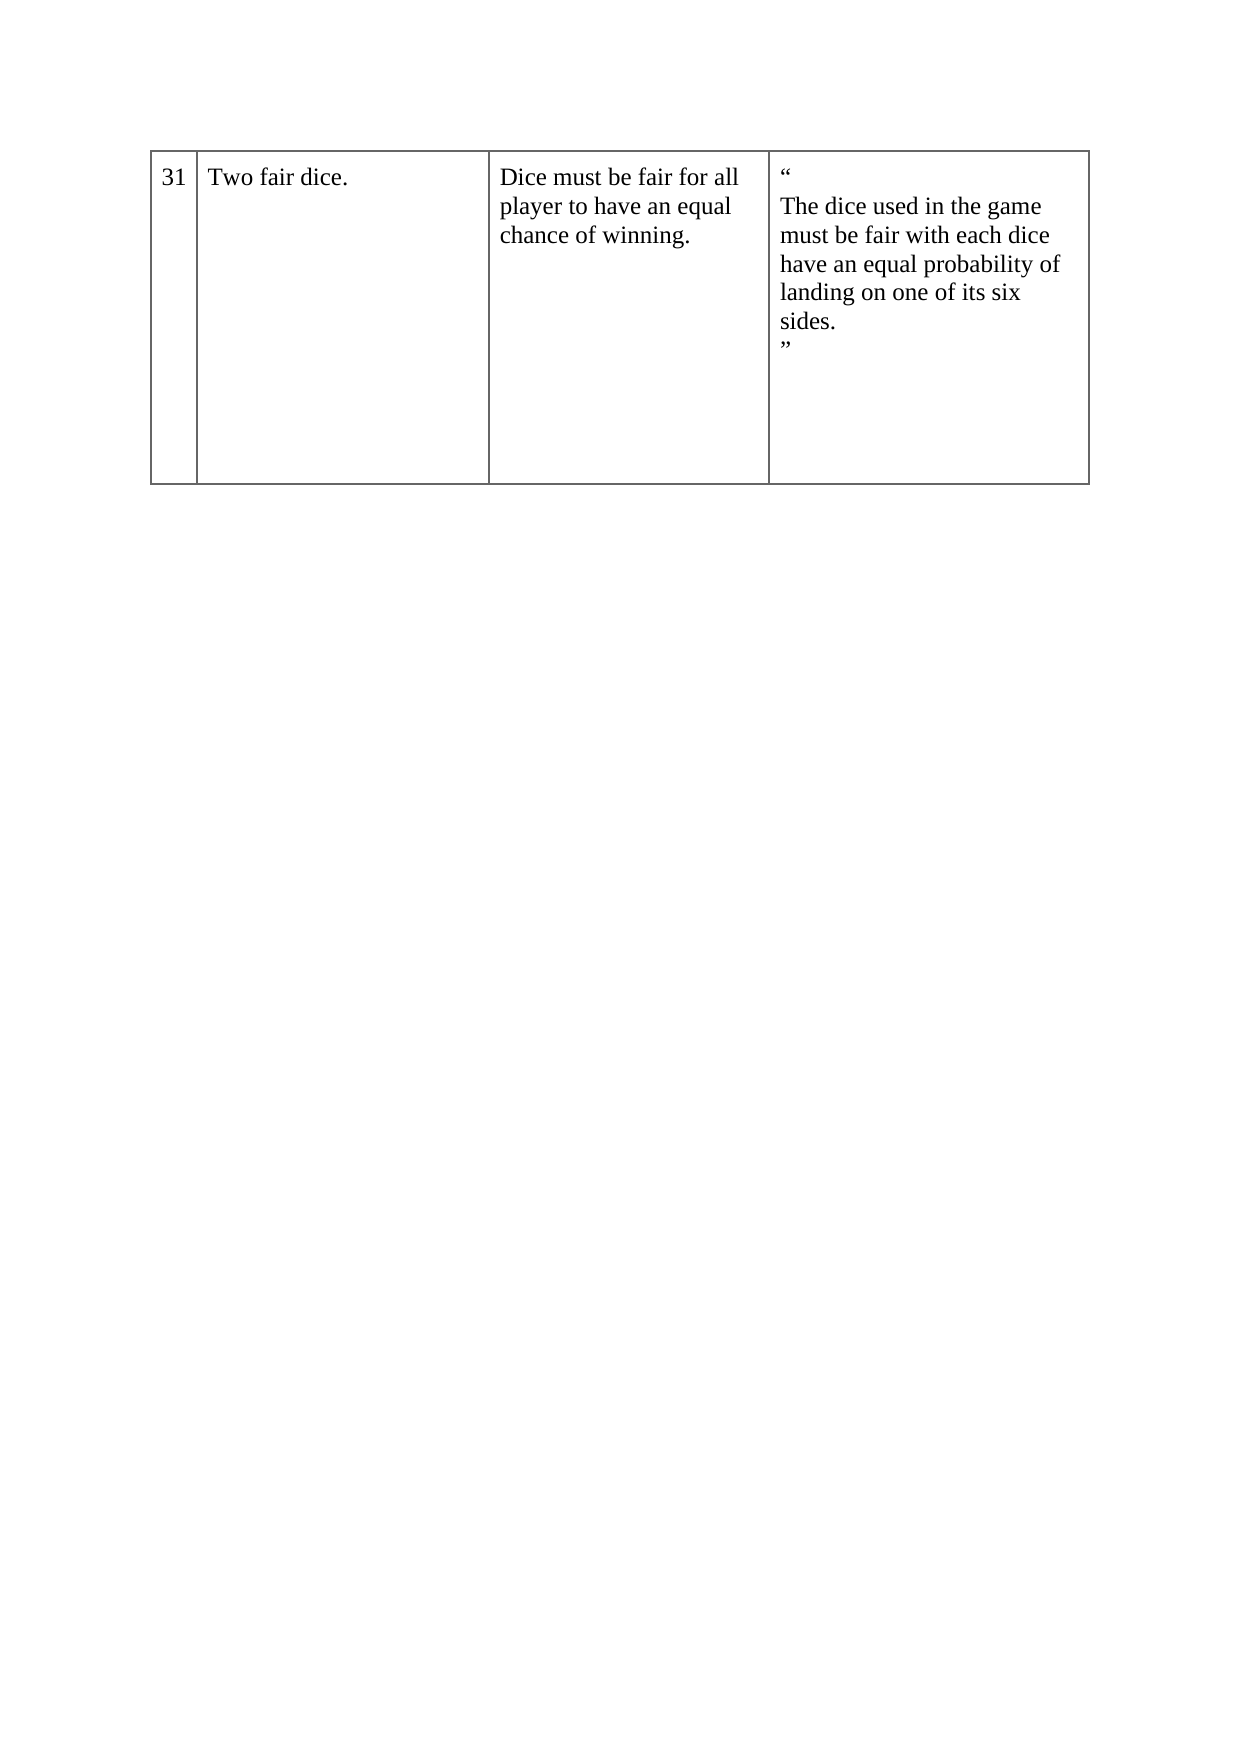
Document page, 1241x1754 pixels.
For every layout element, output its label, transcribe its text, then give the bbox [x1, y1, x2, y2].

table_cell Dice must be fair for all player to have an equal chance of winning. [490, 152, 768, 483]
table_cell Two fair dice. [198, 152, 488, 483]
table_cell “ The dice used in the game must be fair with each dice have an equal probability of landing on one of its six sides. ” [770, 152, 1088, 483]
table_cell 31 [152, 152, 196, 483]
